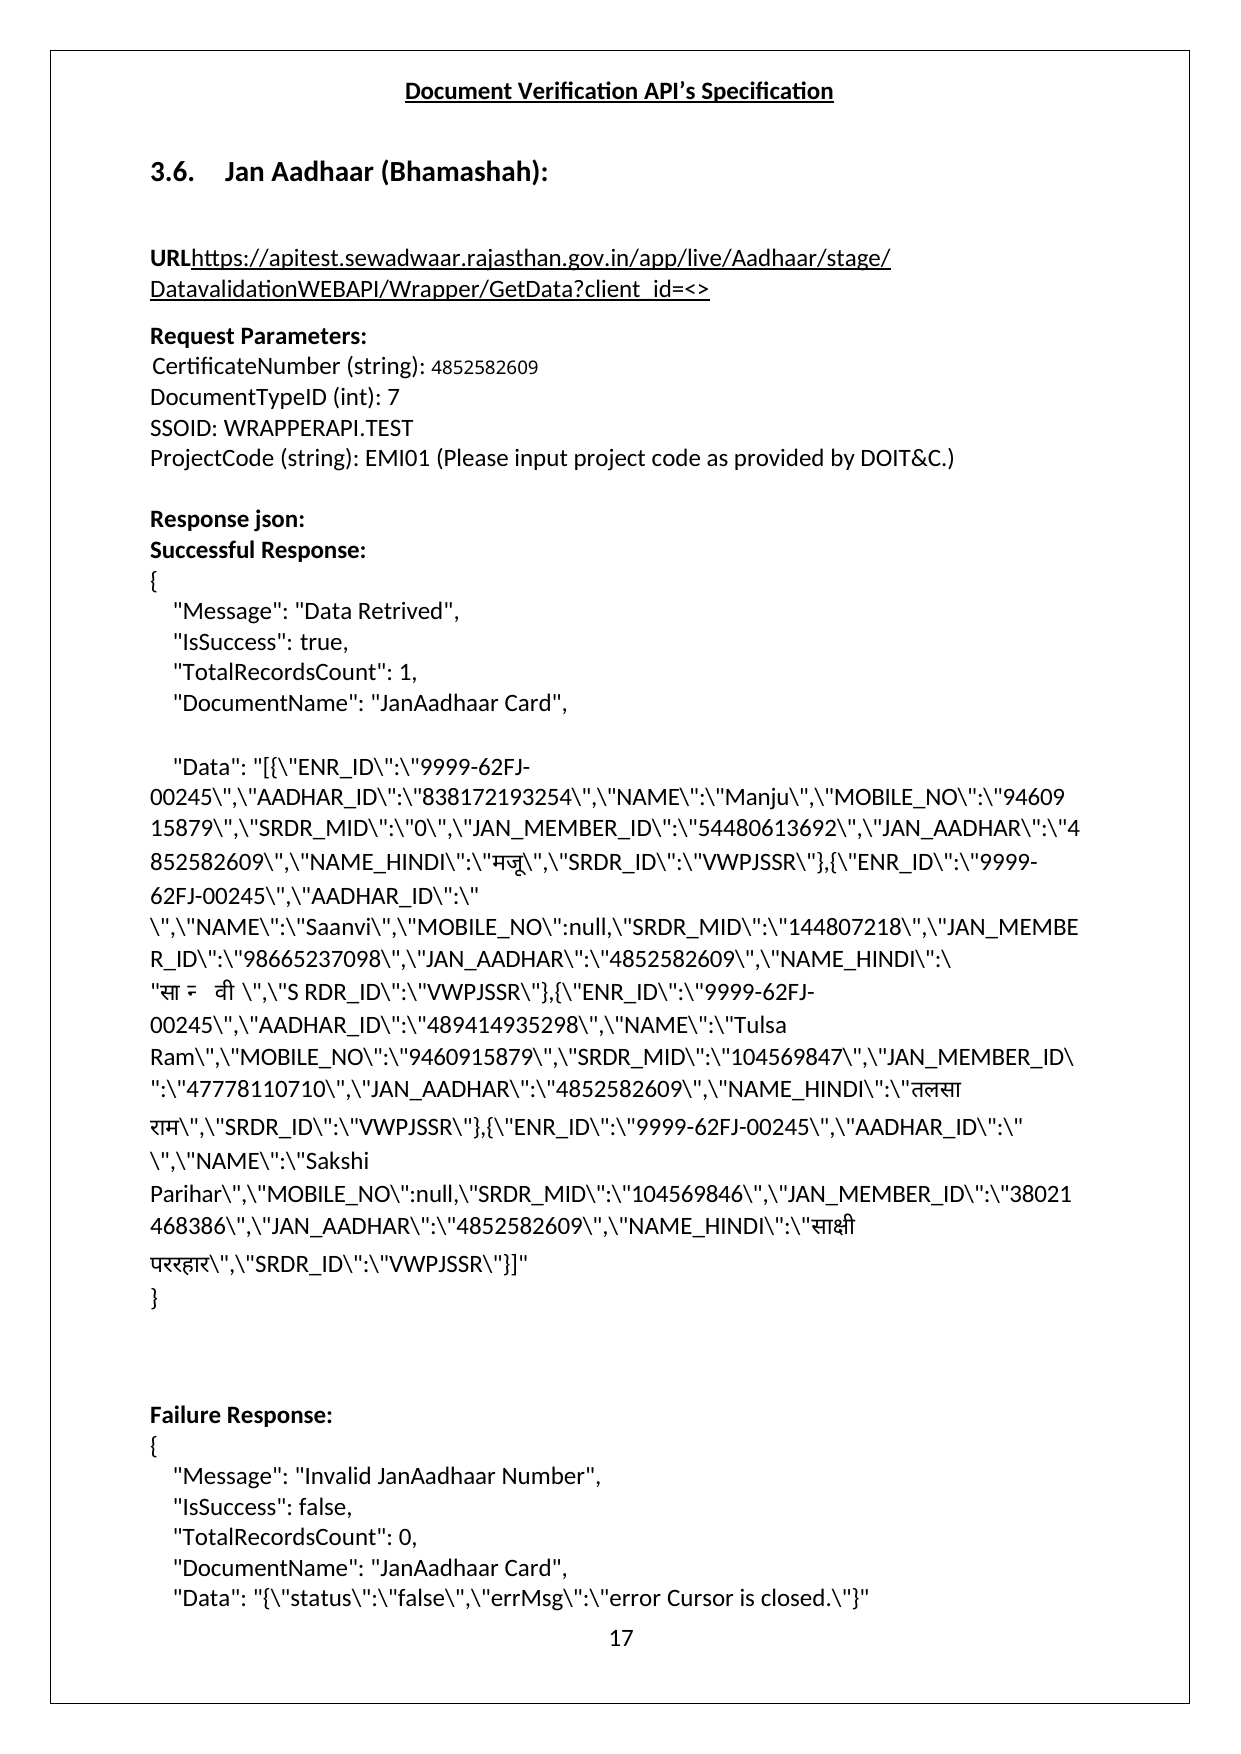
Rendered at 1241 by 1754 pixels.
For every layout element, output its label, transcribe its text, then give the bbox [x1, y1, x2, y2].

text \",\"NAME\":\"Sakshi Parihar\",\"MOBILE_NO\":null,\"SRDR_MID\":\"104569846\",\"JAN_MEMBER_ID\":\"38021 468386\",\"JAN_AADHAR\":\"4852582609\",\"NAME_HINDI\":\"साक्षी [150, 1146, 1121, 1241]
text 62FJ-00245\",\"AADHAR_ID\":\" [150, 880, 1121, 910]
subtitle Jan Aadhaar (Bhamashah): [150, 153, 1121, 188]
text \",\"NAME\":\"Saanvi\",\"MOBILE_NO\":null,\"SRDR_MID\":\"144807218\",\"JAN_MEMBE R_ID\":\"98665237098\",\"JAN_AADHAR\":\"4852582609\",\"NAME_HINDI\":\"सान्वी\",\"S RDR_ID\":\"VWPJSSR\"},{\"ENR_ID\":\"9999-62FJ- 00245\",\"AADHAR_ID\":\"489414935298\",\"NAME\":\"Tulsa Ram\",\"MOBILE_NO\":\"9460915879\",\"SRDR_MID\":\"104569847\",\"JAN_MEMBER_ID\ ":\"47778110710\",\"JAN_AADHAR\":\"4852582609\",\"NAME_HINDI\":\"तलसा [150, 911, 1082, 1104]
text { [150, 565, 1121, 595]
text "Message": "Data Retrived", "IsSuccess": true, "TotalRecordsCount": 1, "DocumentName": "JanAadhaar Card", [172, 595, 568, 717]
text राम\",\"SRDR_ID\":\"VWPJSSR\"},{\"ENR_ID\":\"9999-62FJ-00245\",\"AADHAR_ID\":\" [150, 1111, 1121, 1142]
text "Message": "Invalid JanAadhaar Number", "IsSuccess": false, [172, 1460, 601, 1521]
subtitle Failure Response: [150, 1399, 1121, 1429]
subtitle Response json: Successful Response: [150, 503, 398, 564]
text "TotalRecordsCount": 0, "DocumentName": "JanAadhaar Card", [172, 1521, 573, 1582]
text DocumentTypeID (int): 7 SSOID: WRAPPERAPI.TEST [150, 381, 423, 442]
text CertificateNumber (string): 4852582609 [152, 351, 1121, 381]
text ProjectCode (string): EMI01 (Please input project code as provided by DOIT&C.) [150, 442, 1121, 473]
text { [150, 1430, 1121, 1460]
text पररहार\",\"SRDR_ID\":\"VWPJSSR\"}]" [150, 1248, 1121, 1279]
text 15879\",\"SRDR_MID\":\"0\",\"JAN_MEMBER_ID\":\"54480613692\",\"JAN_AADHAR\":\"4 [150, 812, 1121, 842]
text 852582609\",\"NAME_HINDI\":\"मजू\",\"SRDR_ID\":\"VWPJSSR\"},{\"ENR_ID\":\"9999- [150, 846, 1121, 877]
text URLhttps://apitest.sewadwaar.rajasthan.gov.in/app/live/Aadhaar/stage/DatavalidationWEBAPI/Wrapper/GetData?client_id=<> [150, 242, 1121, 303]
text } [150, 1282, 1121, 1312]
text "Data": "[{\"ENR_ID\":\"9999-62FJ- 00245\",\"AADHAR_ID\":\"838172193254\",\"NAME\":\"Manju\",\"MOBILE_NO\":\"94609 [150, 751, 1121, 812]
text "Data": "{\"status\":\"false\",\"errMsg\":\"error Cursor is closed.\"}" [172, 1582, 1121, 1613]
subtitle Request Parameters: [150, 320, 1121, 351]
